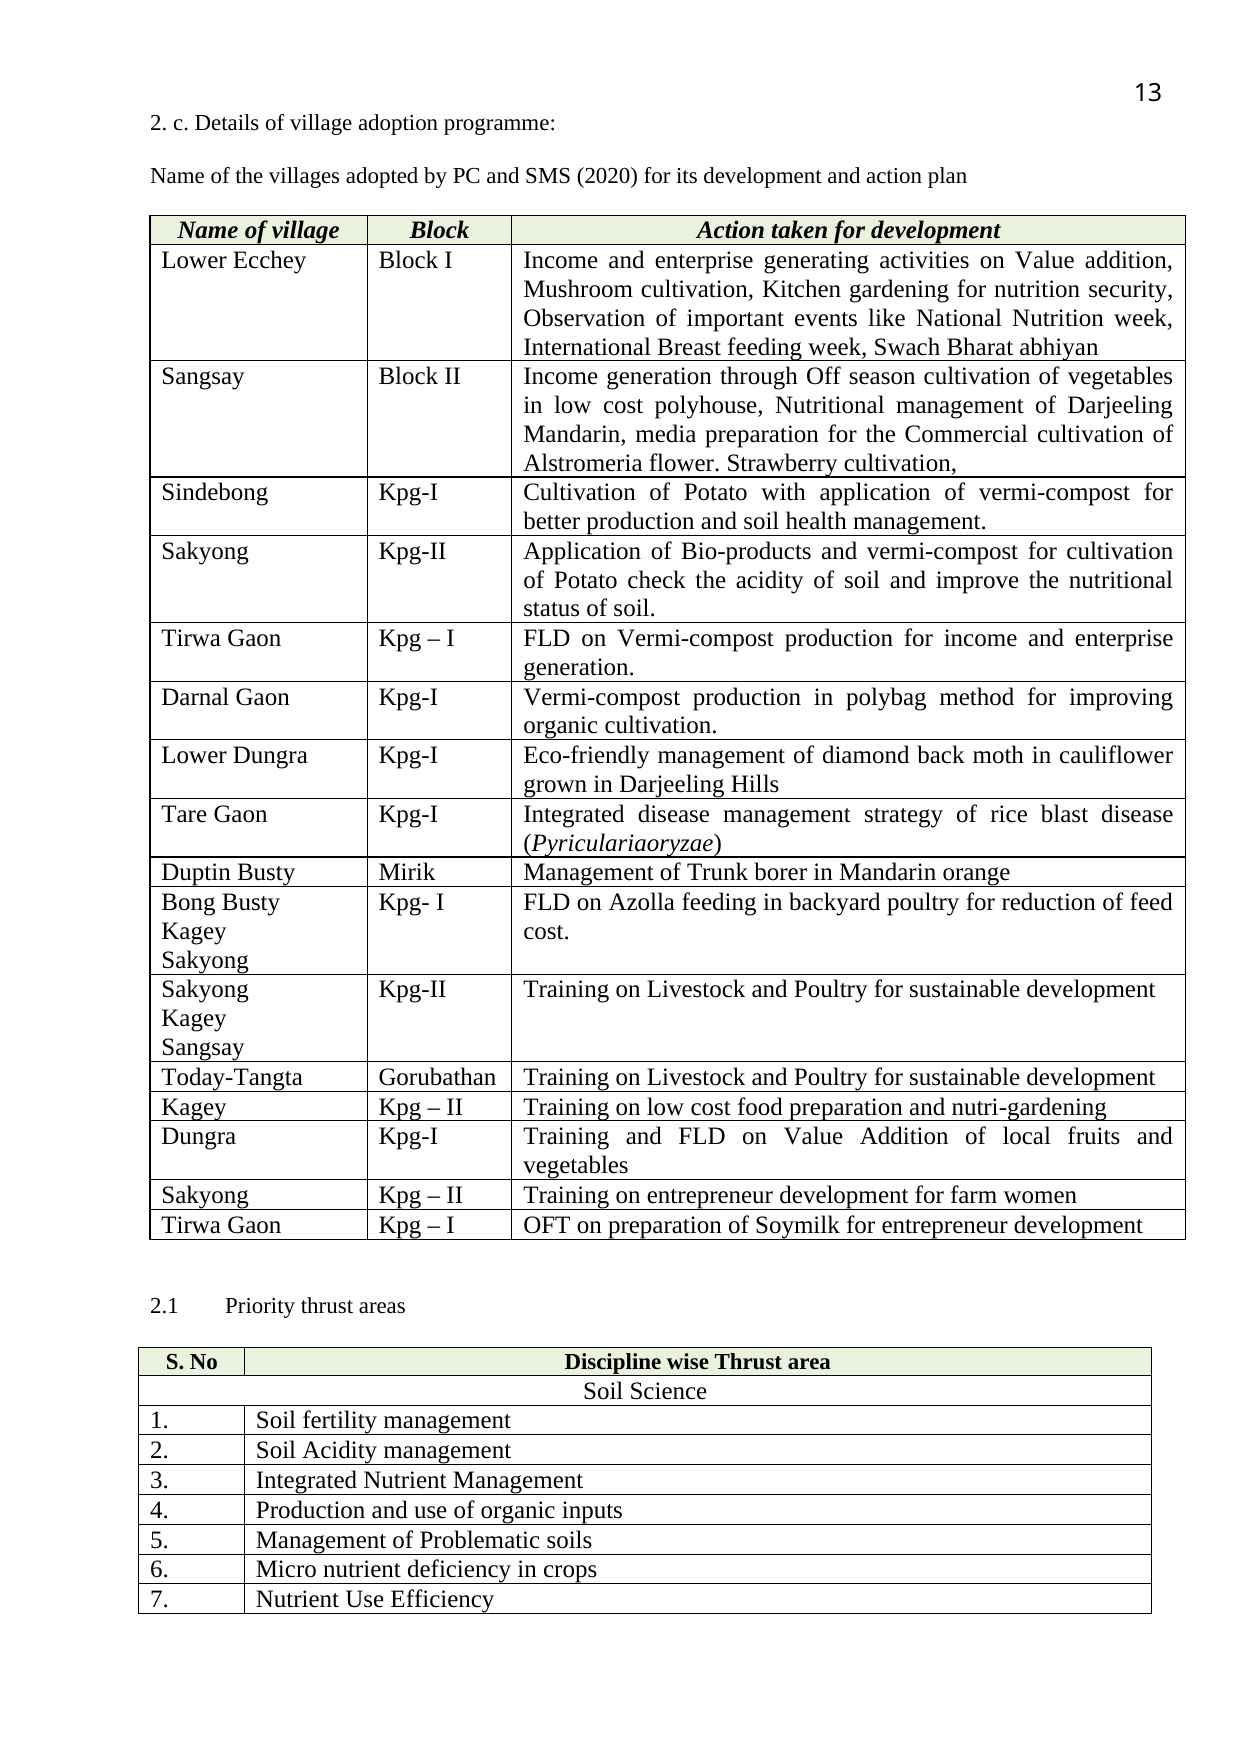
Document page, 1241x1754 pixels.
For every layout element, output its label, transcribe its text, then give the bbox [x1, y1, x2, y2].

table_header S. No [139, 1348, 244, 1375]
table_cell Nutrient Use Efficiency [245, 1584, 1151, 1613]
table_cell 7. [139, 1584, 244, 1613]
table_cell Management of Problematic soils [245, 1525, 1151, 1553]
table_cell Training on entrepreneur development for farm women [512, 1180, 1185, 1209]
table_cell Kpg-II [368, 536, 511, 622]
table_cell OFT on preparation of Soymilk for entrepreneur development [512, 1210, 1185, 1238]
text Name of the villages adopted by PC and SMS (2020) for its development and action plan [150, 162, 1162, 188]
table_cell Duptin Busty [151, 858, 367, 886]
table_cell Integrated disease management strategy of rice blast disease (Pyriculariaoryzae) [512, 799, 1185, 856]
text 2.1 Priority thrust areas [150, 1292, 1162, 1318]
table_cell Kpg – II [368, 1180, 511, 1209]
table_cell Kpg – I [368, 623, 511, 681]
table_cell Sindebong [151, 478, 367, 535]
table_cell Soil Science [139, 1376, 1151, 1404]
table_cell Kpg-I [368, 682, 511, 739]
table_cell Management of Trunk borer in Mandarin orange [512, 858, 1185, 886]
text 2. c. Details of village adoption programme: [150, 109, 1162, 135]
table_header Discipline wise Thrust area [245, 1348, 1151, 1375]
table_cell Eco-friendly management of diamond back moth in cauliflower grown in Darjeeling Hills [512, 740, 1185, 798]
table_cell Kpg-I [368, 478, 511, 535]
table_cell Integrated Nutrient Management [245, 1465, 1151, 1494]
table_cell Kpg- I [368, 887, 511, 973]
table_cell Dungra [151, 1121, 367, 1179]
table_cell Sangsay [151, 361, 367, 476]
table_cell Sakyong Kagey Sangsay [151, 975, 367, 1061]
table_cell Kpg – I [368, 1210, 511, 1238]
table_cell Lower Ecchey [151, 245, 367, 360]
table_cell Cultivation of Potato with application of vermi-compost for better production and soil health management. [512, 478, 1185, 535]
table_cell Bong Busty Kagey Sakyong [151, 887, 367, 973]
table_cell 1. [139, 1406, 244, 1434]
table_cell 4. [139, 1495, 244, 1524]
table_cell Application of Bio-products and vermi-compost for cultivation of Potato check the acidity of soil and improve the nutritional status of soil. [512, 536, 1185, 622]
table_cell 5. [139, 1525, 244, 1553]
table_cell Kpg-II [368, 975, 511, 1061]
table_cell 3. [139, 1465, 244, 1494]
table_cell Kpg – II [368, 1092, 511, 1120]
table_cell Production and use of organic inputs [245, 1495, 1151, 1524]
table_cell Kpg-I [368, 740, 511, 798]
table_cell Block II [368, 361, 511, 476]
table_cell Lower Dungra [151, 740, 367, 798]
table_header Name of village [151, 216, 367, 244]
table_cell Income and enterprise generating activities on Value addition, Mushroom cultivation, Kitchen gardening for nutrition security, Observation of important events like National Nutrition week, International Breast feeding week, Swach Bharat abhiyan [512, 245, 1185, 360]
table_cell FLD on Azolla feeding in backyard poultry for reduction of feed cost. [512, 887, 1185, 973]
table_cell 6. [139, 1555, 244, 1583]
table_cell Soil fertility management [245, 1406, 1151, 1434]
table_cell Vermi-compost production in polybag method for improving organic cultivation. [512, 682, 1185, 739]
table_cell Block I [368, 245, 511, 360]
table_cell Tare Gaon [151, 799, 367, 856]
table_cell Micro nutrient deficiency in crops [245, 1555, 1151, 1583]
table_header Action taken for development [512, 216, 1185, 244]
table_cell Training and FLD on Value Addition of local fruits and vegetables [512, 1121, 1185, 1179]
table_header Block [368, 216, 511, 244]
table_cell Tirwa Gaon [151, 1210, 367, 1238]
table_cell Today-Tangta [151, 1062, 367, 1091]
table_cell Income generation through Off season cultivation of vegetables in low cost polyhouse, Nutritional management of Darjeeling Mandarin, media preparation for the Commercial cultivation of Alstromeria flower. Strawberry cultivation, [512, 361, 1185, 476]
table_cell Kpg-I [368, 799, 511, 856]
table_cell Sakyong [151, 1180, 367, 1209]
table_cell Training on low cost food preparation and nutri-gardening [512, 1092, 1185, 1120]
table_cell Darnal Gaon [151, 682, 367, 739]
table_cell Kagey [151, 1092, 367, 1120]
table_cell Gorubathan [368, 1062, 511, 1091]
table_cell FLD on Vermi-compost production for income and enterprise generation. [512, 623, 1185, 681]
table_cell 2. [139, 1435, 244, 1464]
table_cell Training on Livestock and Poultry for sustainable development [512, 975, 1185, 1061]
table_cell Tirwa Gaon [151, 623, 367, 681]
table_cell Kpg-I [368, 1121, 511, 1179]
table_cell Soil Acidity management [245, 1435, 1151, 1464]
table_cell Mirik [368, 858, 511, 886]
table_cell Sakyong [151, 536, 367, 622]
table_cell Training on Livestock and Poultry for sustainable development [512, 1062, 1185, 1091]
